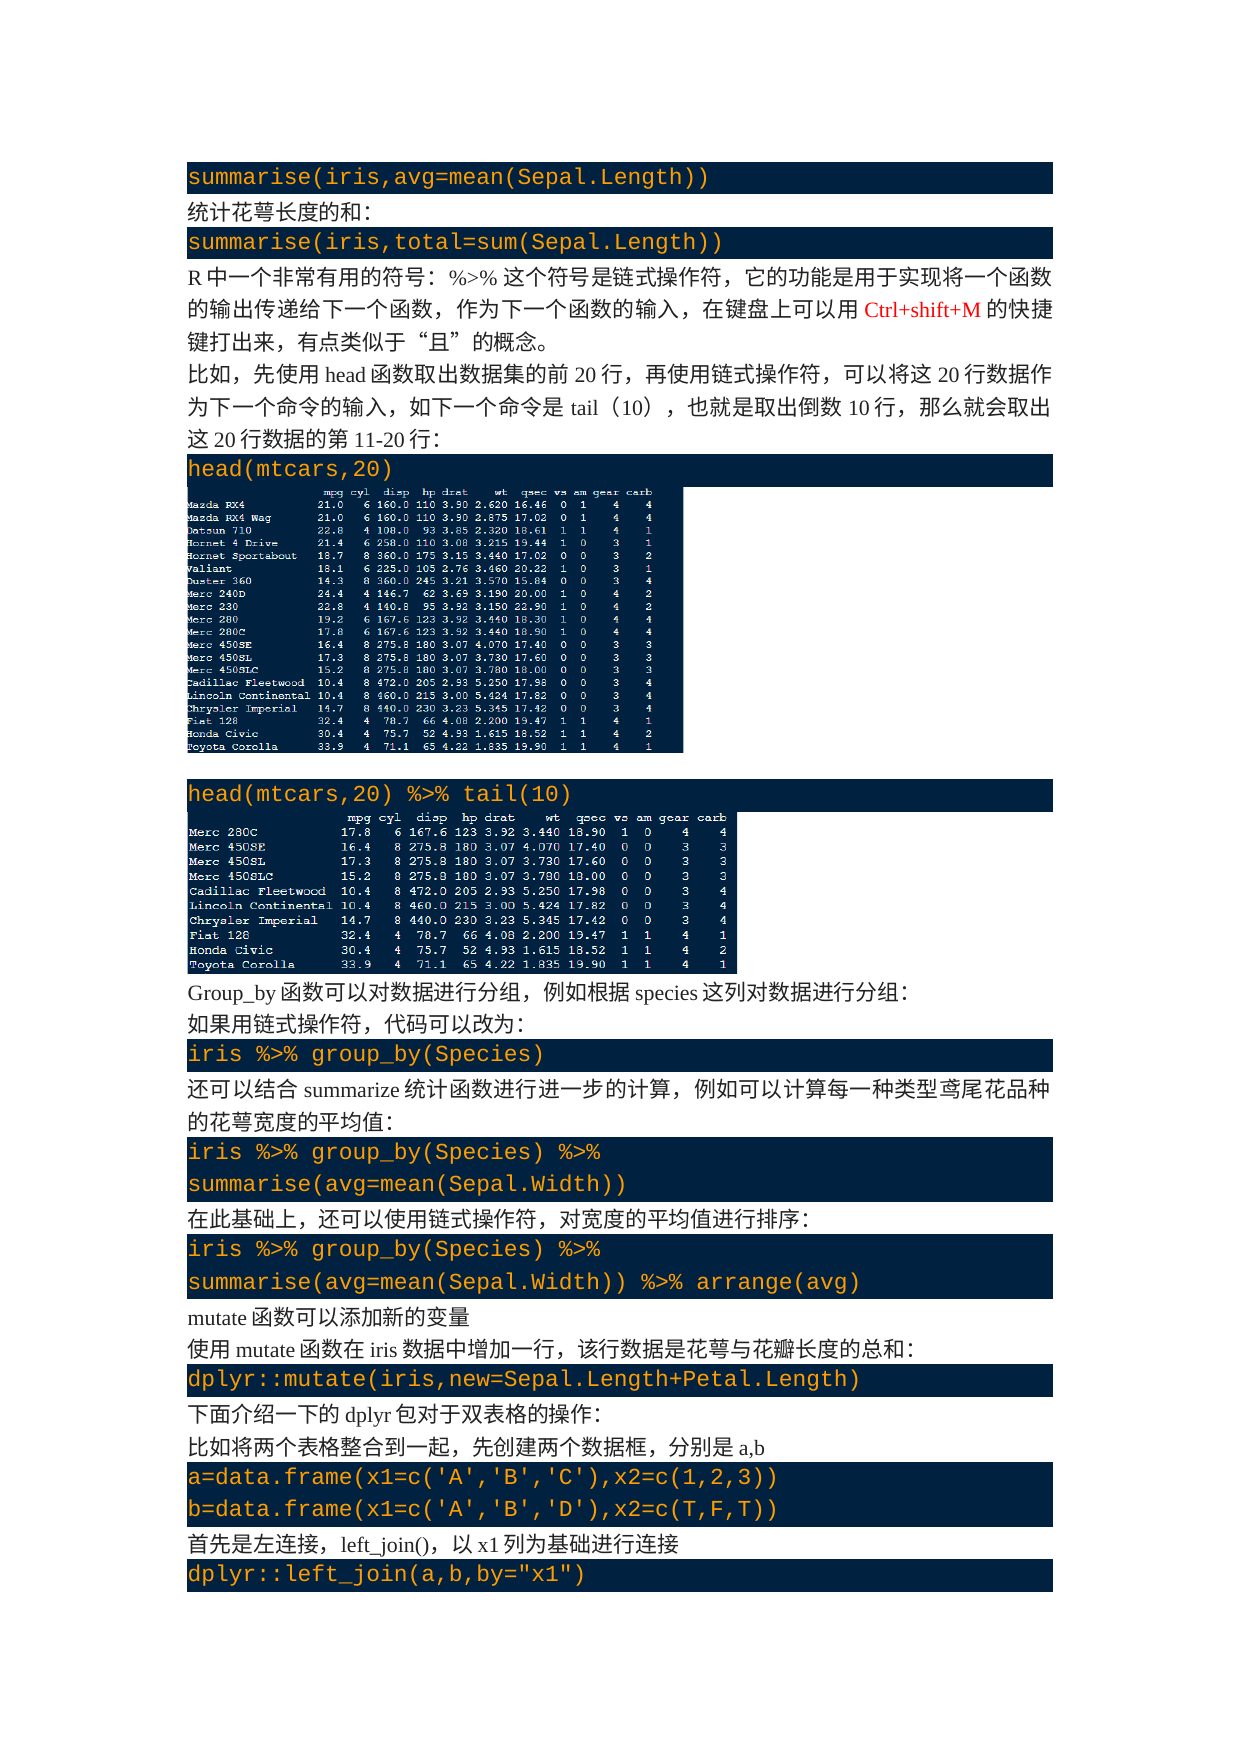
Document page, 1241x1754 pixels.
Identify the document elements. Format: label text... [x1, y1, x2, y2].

text a=data.frame(x1=c('A','B','C'),x2=c(1,2,3)) [187, 1462, 1053, 1494]
text 比如，先使用head函数取出数据集的前20行，再使用链式操作符，可以将这20行数据作为下一个命令的输入，如下一个命令是tail（10），也就是取出倒数10行，那么就会取出这20行数据的第11-20行： [187, 357, 1053, 454]
text head(mtcars,20) [187, 454, 1053, 487]
text R中一个非常有用的符号：%>% 这个符号是链式操作符，它的功能是用于实现将一个函数的输出传递给下一个函数，作为下一个函数的输入，在键盘上可以用Ctrl+shift+M的快捷键打出来，有点类似于“且”的概念。 [187, 259, 1053, 357]
text iris %>% group_by(Species) %>% summarise(avg=mean(Sepal.Width)) [187, 1137, 1053, 1202]
text summarise(iris,total=sum(Sepal.Length)) [187, 227, 1053, 259]
picture [187, 487, 684, 753]
text 下面介绍一下的dplyr包对于双表格的操作： [187, 1397, 1053, 1429]
text 如果用链式操作符，代码可以改为： [187, 1007, 1053, 1039]
text 比如将两个表格整合到一起，先创建两个数据框，分别是a,b [187, 1429, 1053, 1462]
text head(mtcars,20) %>% tail(10) [187, 779, 1053, 812]
text 在此基础上，还可以使用链式操作符，对宽度的平均值进行排序： [187, 1202, 1053, 1234]
text 使用mutate函数在iris数据中增加一行，该行数据是花萼与花瓣长度的总和： [187, 1332, 1053, 1364]
text dplyr::left_join(a,b,by="x1") [187, 1559, 1053, 1592]
text dplyr::mutate(iris,new=Sepal.Length+Petal.Length) [187, 1364, 1053, 1397]
text b=data.frame(x1=c('A','B','D'),x2=c(T,F,T)) [187, 1494, 1053, 1527]
text 还可以结合summarize统计函数进行进一步的计算，例如可以计算每一种类型鸢尾花品种的花萼宽度的平均值： [187, 1072, 1053, 1137]
text iris %>% group_by(Species) [187, 1039, 1053, 1072]
text 首先是左连接，left_join()，以x1列为基础进行连接 [187, 1527, 1053, 1559]
text Group_by函数可以对数据进行分组，例如根据species这列对数据进行分组： [187, 974, 1053, 1007]
text iris %>% group_by(Species) %>% summarise(avg=mean(Sepal.Width)) %>% arrange(avg) [187, 1234, 1053, 1299]
text 统计花萼长度的和： [187, 194, 1053, 227]
text mutate函数可以添加新的变量 [187, 1299, 1053, 1332]
picture [187, 812, 738, 974]
text summarise(iris,avg=mean(Sepal.Length)) [187, 162, 1053, 194]
